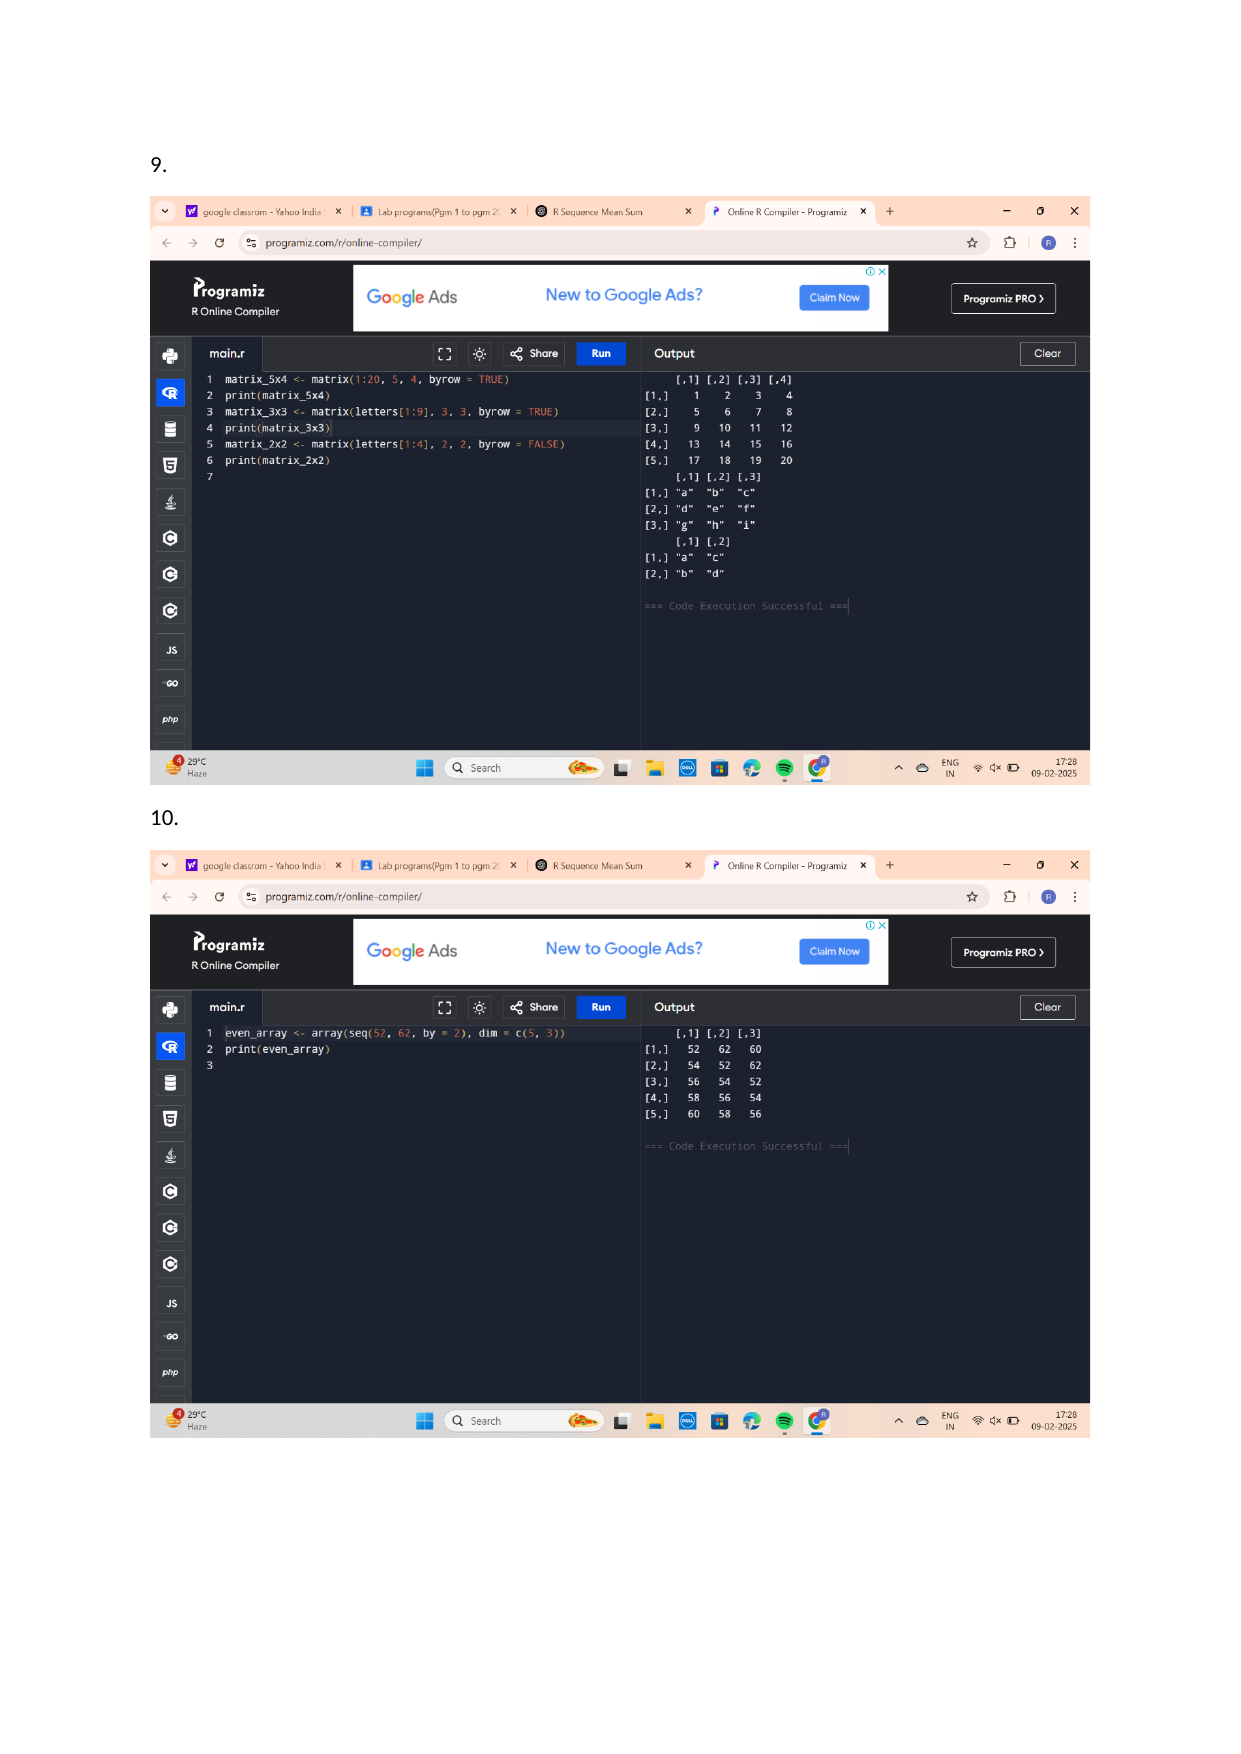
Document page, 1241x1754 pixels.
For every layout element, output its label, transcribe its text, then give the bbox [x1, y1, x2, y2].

text 9. [150, 150, 1090, 178]
text 10. [150, 803, 1090, 831]
picture [150, 196, 1091, 785]
picture [150, 850, 1091, 1438]
